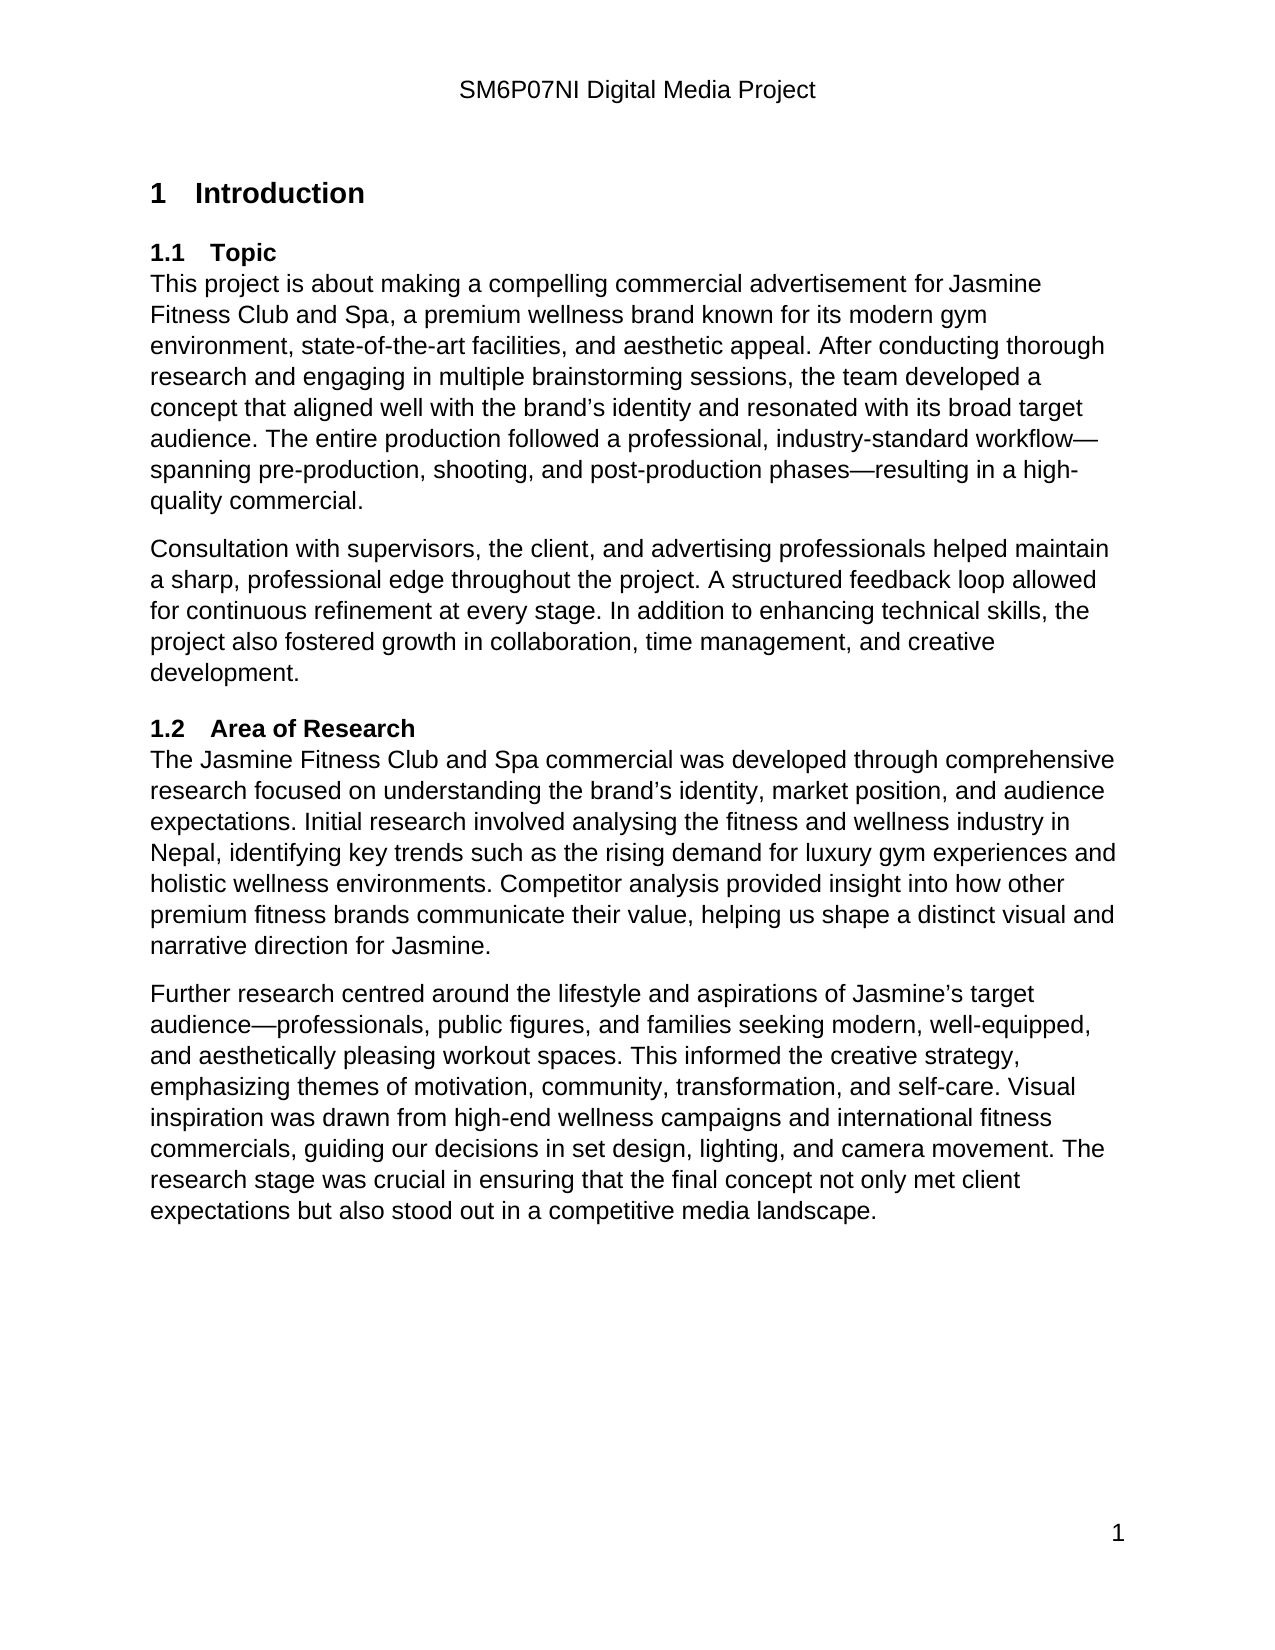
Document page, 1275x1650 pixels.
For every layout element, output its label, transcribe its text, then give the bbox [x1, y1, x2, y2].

text Further research centred around the lifestyle and aspirations of Jasmine’s target audience—professionals, public figures, and families seeking modern, well-equipped, and aesthetically pleasing workout spaces. This informed the creative strategy, emphasizing themes of motivation, community, transformation, and self-care. Visual inspiration was drawn from high-end wellness campaigns and international fitness commercials, guiding our decisions in set design, lighting, and camera movement. The research stage was crucial in ensuring that the final concept not only met client expectations but also stood out in a competitive media landscape. [150, 979, 1125, 1225]
subtitle Topic [150, 238, 1125, 266]
text Consultation with supervisors, the client, and advertising professionals helped maintain a sharp, professional edge throughout the project. A structured feedback loop allowed for continuous refinement at every stage. In addition to enhancing technical skills, the project also fostered growth in collaboration, time management, and creative development. [150, 534, 1125, 687]
subtitle Introduction [150, 176, 1125, 210]
subtitle Area of Research [150, 714, 1125, 743]
text The Jasmine Fitness Club and Spa commercial was developed through comprehensive research focused on understanding the brand’s identity, market position, and audience expectations. Initial research involved analysing the fitness and wellness industry in Nepal, identifying key trends such as the rising demand for luxury gym experiences and holistic wellness environments. Competitor analysis provided insight into how other premium fitness brands communicate their value, helping us shape a distinct visual and narrative direction for Jasmine. [150, 745, 1125, 960]
text This project is about making a compelling commercial advertisement for Jasmine Fitness Club and Spa, a premium wellness brand known for its modern gym environment, state-of-the-art facilities, and aesthetic appeal. After conducting thorough research and engaging in multiple brainstorming sessions, the team developed a concept that aligned well with the brand’s identity and resonated with its broad target audience. The entire production followed a professional, industry-standard workflow—spanning pre-production, shooting, and post-production phases—resulting in a high-quality commercial. [150, 269, 1125, 515]
